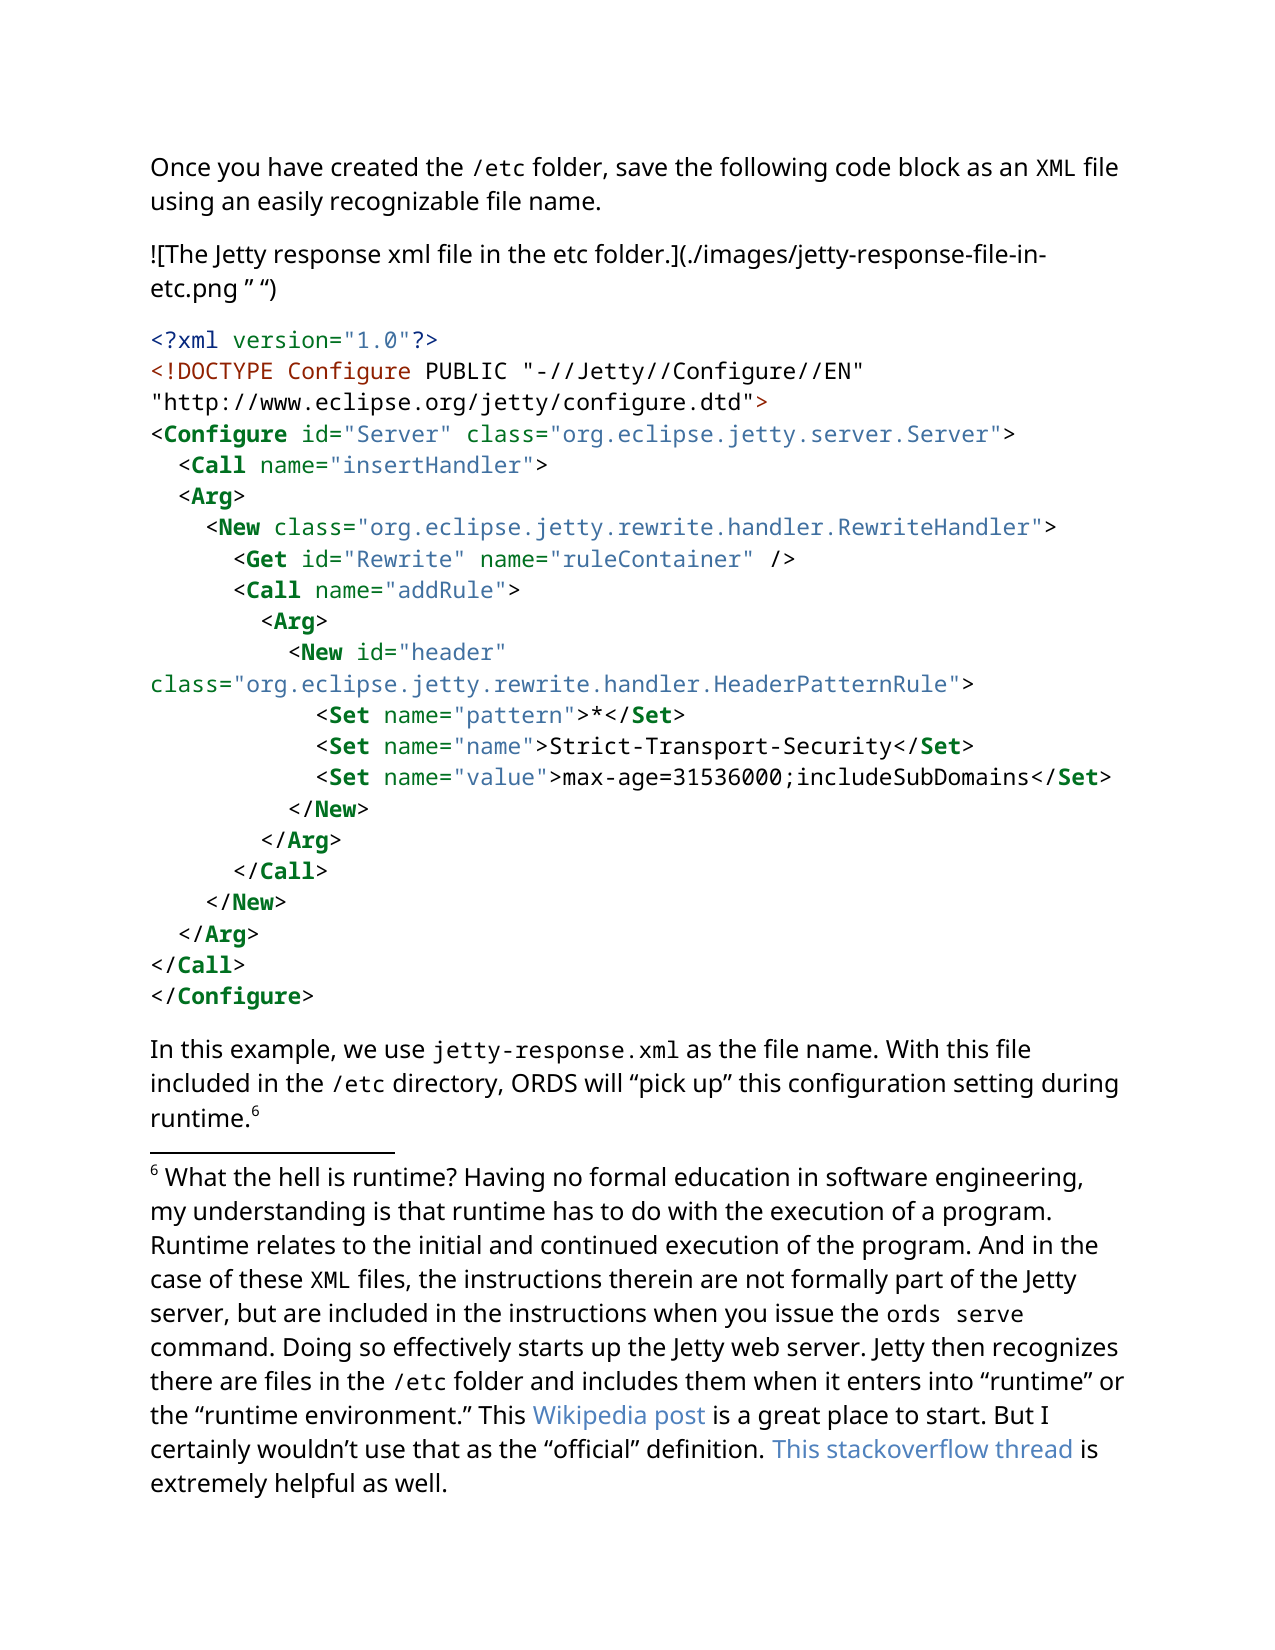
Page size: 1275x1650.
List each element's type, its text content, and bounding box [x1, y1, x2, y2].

text ![The Jetty response xml file in the etc folder.](./images/jetty-response-file-in-etc.png ” “) [150, 237, 1125, 305]
text <?xml version="1.0"?> <!DOCTYPE Configure PUBLIC "-//Jetty//Configure//EN" "http://www.eclipse.org/jetty/configure.dtd"> <Configure id="Server" class="org.eclipse.jetty.server.Server"> <Call name="insertHandler"> <Arg> <New class="org.eclipse.jetty.rewrite.handler.RewriteHandler"> <Get id="Rewrite" name="ruleContainer" /> <Call name="addRule"> <Arg> <New id="header" class="org.eclipse.jetty.rewrite.handler.HeaderPatternRule"> <Set name="pattern">*</Set> <Set name="name">Strict-Transport-Security</Set> <Set name="value">max-age=31536000;includeSubDomains</Set> </New> </Arg> </Call> </New> </Arg> </Call> </Configure> [150, 324, 1125, 1011]
text Once you have created the /etc folder, save the following code block as an XML file using an easily recognizable file name. [150, 150, 1125, 218]
text In this example, we use jetty-response.xml as the file name. With this file included in the /etc directory, ORDS will “pick up” this configuration setting during runtime. [150, 1032, 1125, 1134]
